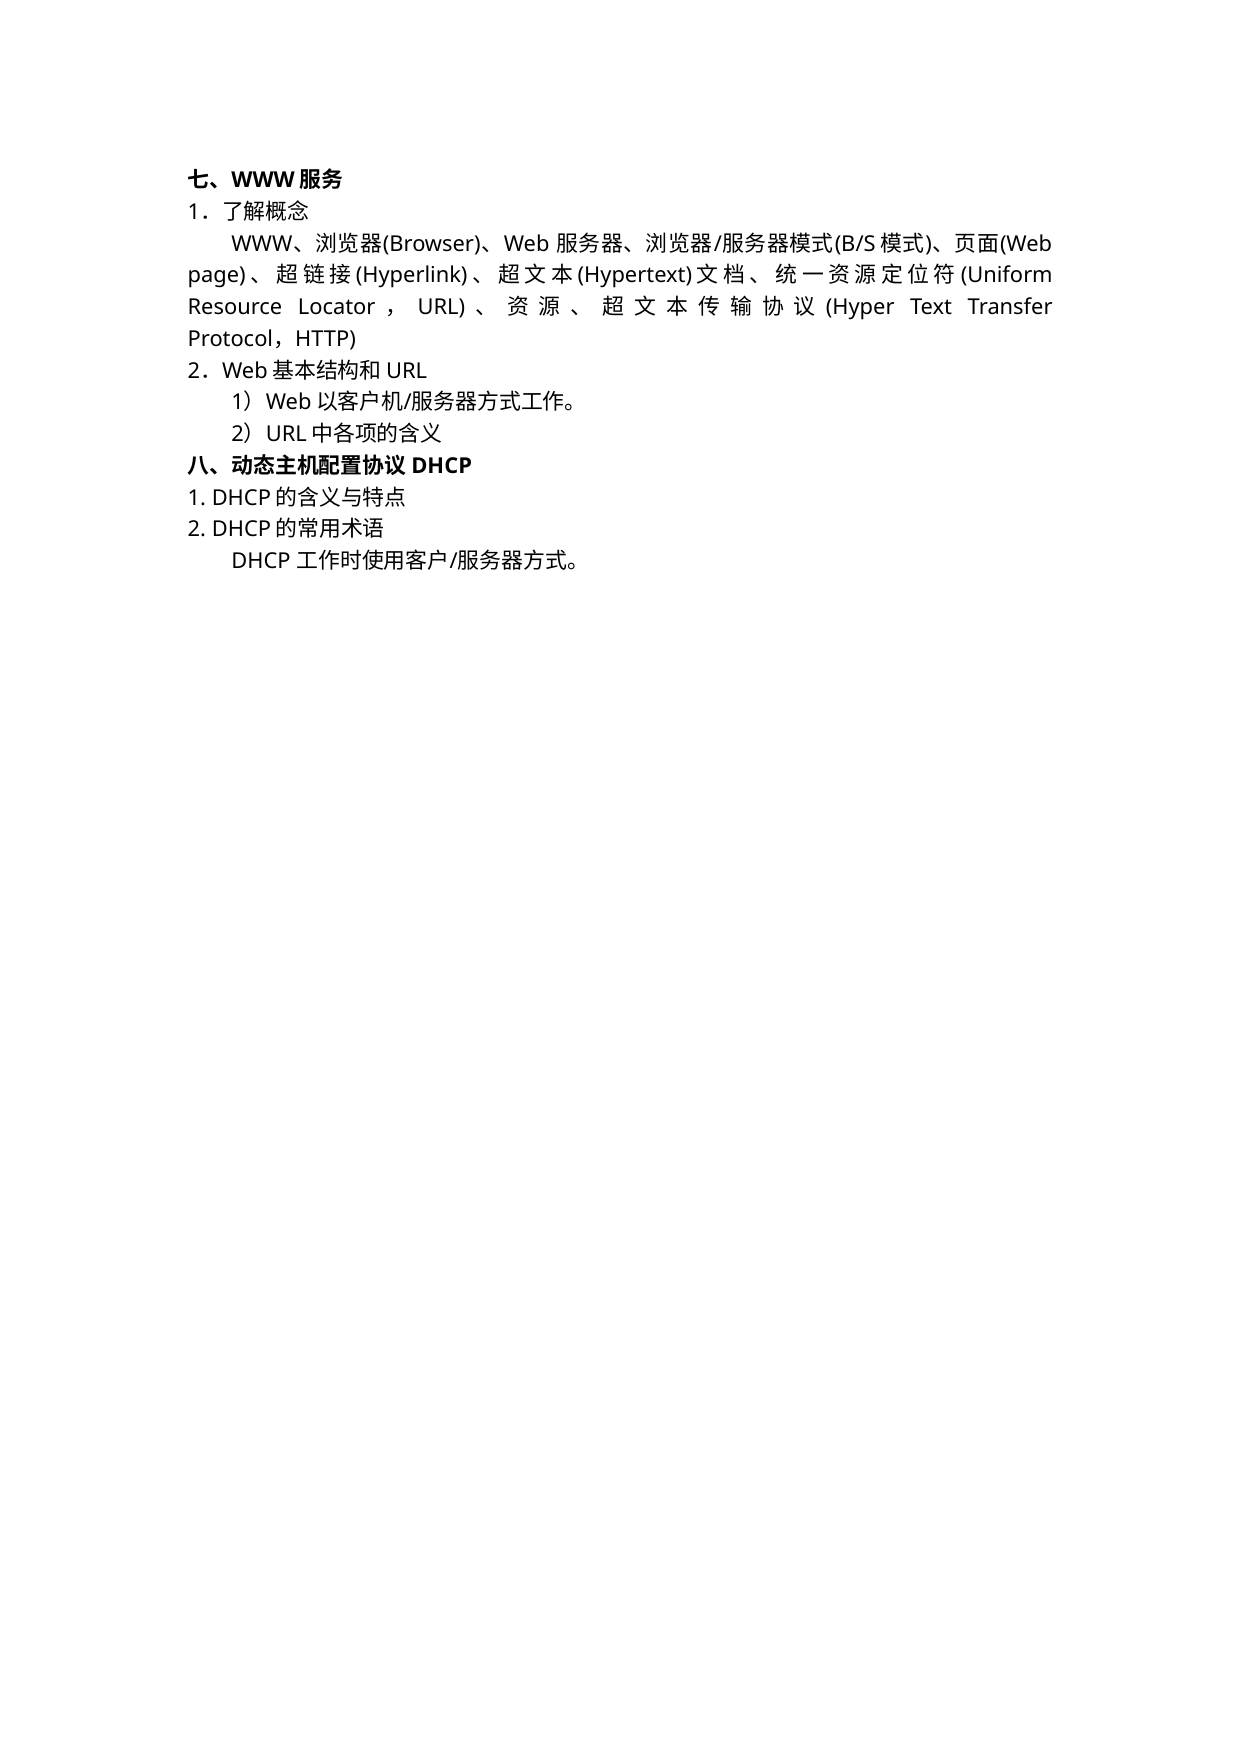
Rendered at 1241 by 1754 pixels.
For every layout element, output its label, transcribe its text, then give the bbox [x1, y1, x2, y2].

text 1．了解概念 [187, 194, 1053, 226]
text DHCP 工作时使用客户/服务器方式。 [187, 543, 1053, 576]
text 1）Web以客户机/服务器方式工作。 [187, 384, 1053, 416]
text 八、动态主机配置协议 DHCP [187, 448, 1053, 480]
text WWW、浏览器(Browser)、Web 服务器、浏览器/服务器模式(B/S模式)、页面(Web page)、超链接(Hyperlink)、超文本(Hypertext)文档、统一资源定位符(Uniform Resource Locator，URL)、资源、超文本传输协议(Hyper Text Transfer Protocol，HTTP) [187, 226, 1053, 353]
text 1. DHCP的含义与特点 [187, 480, 1053, 511]
text 2. DHCP的常用术语 [187, 511, 1053, 543]
text 七、WWW服务 [187, 162, 1053, 194]
text 2．Web基本结构和URL [187, 353, 1053, 384]
text 2）URL中各项的含义 [187, 416, 1053, 448]
